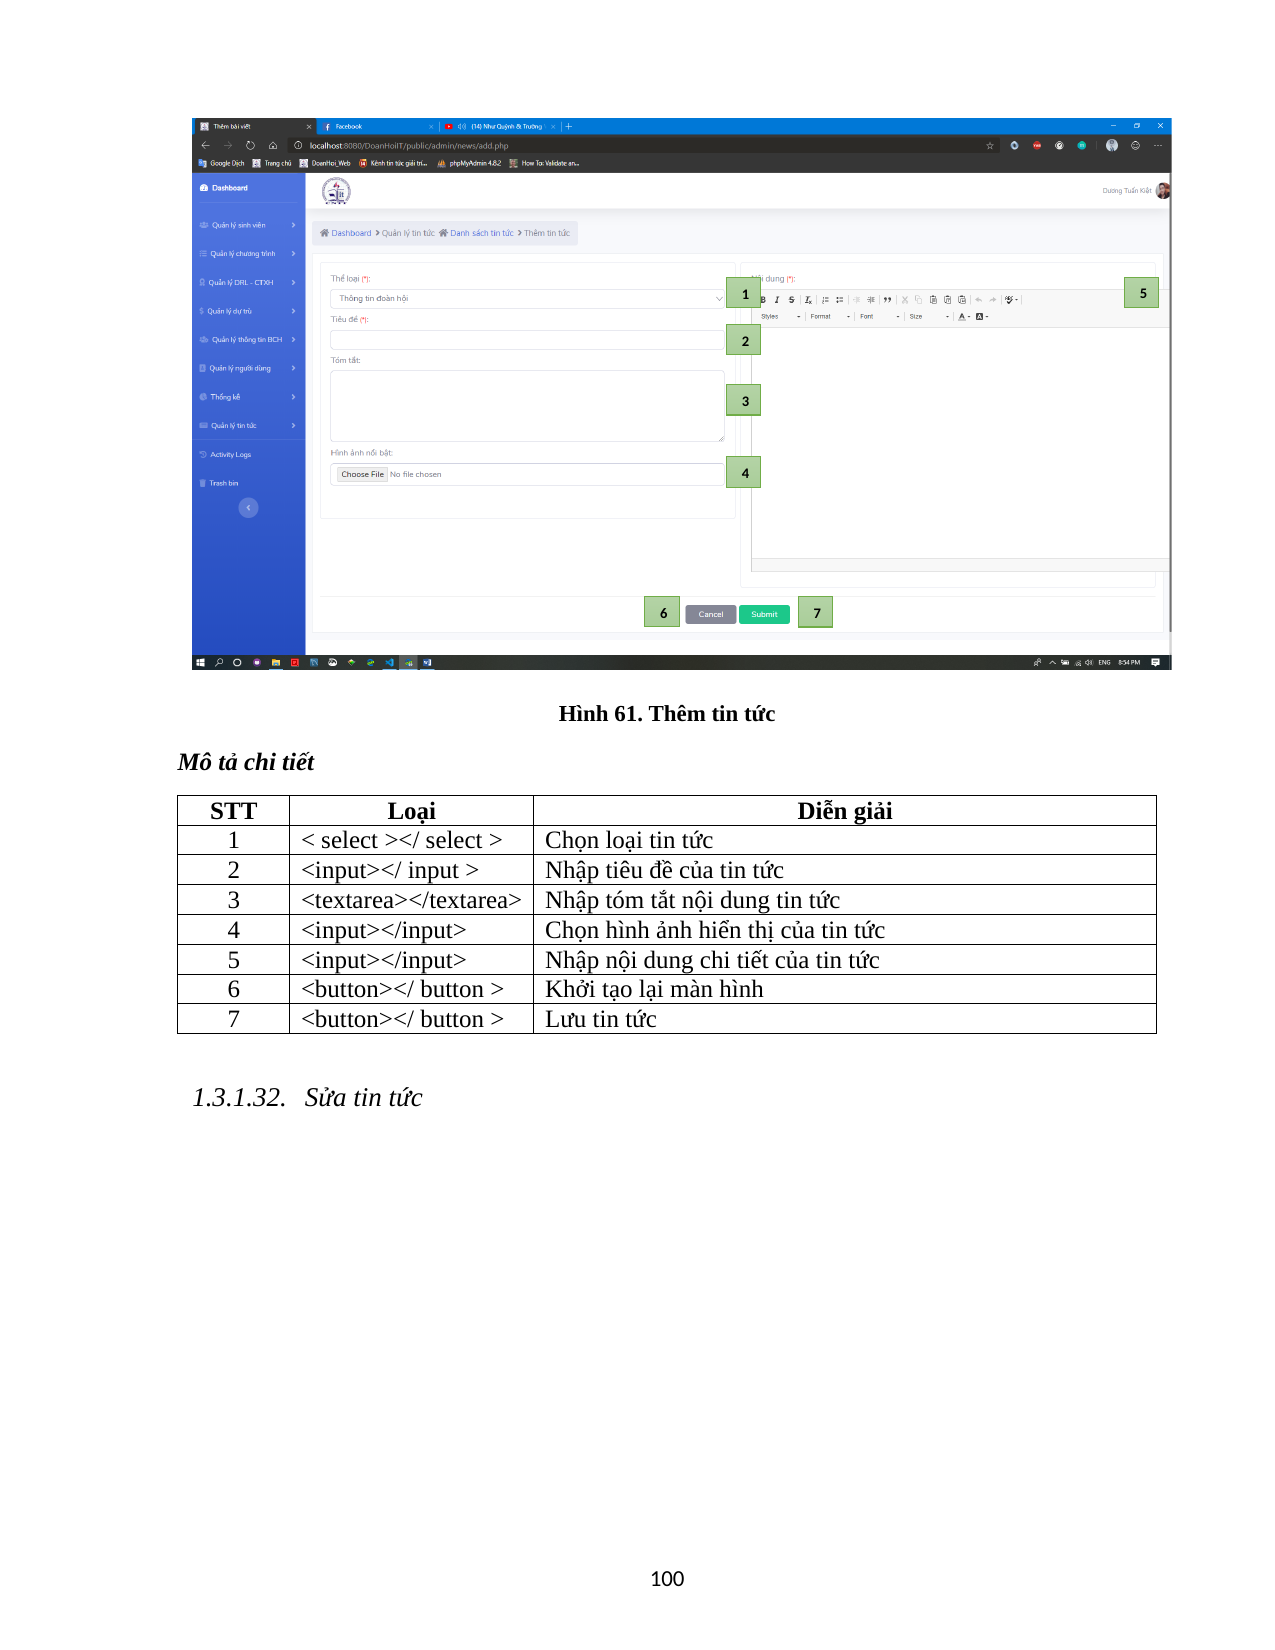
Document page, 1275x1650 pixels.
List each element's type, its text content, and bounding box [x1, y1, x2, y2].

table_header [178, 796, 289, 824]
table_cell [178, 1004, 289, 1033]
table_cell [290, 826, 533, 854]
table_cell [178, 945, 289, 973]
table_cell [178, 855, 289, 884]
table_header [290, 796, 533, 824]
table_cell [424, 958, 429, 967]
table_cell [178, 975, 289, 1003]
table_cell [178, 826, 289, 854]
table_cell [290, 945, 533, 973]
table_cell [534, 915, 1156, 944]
text Mô tả chi tiết [177, 747, 1157, 776]
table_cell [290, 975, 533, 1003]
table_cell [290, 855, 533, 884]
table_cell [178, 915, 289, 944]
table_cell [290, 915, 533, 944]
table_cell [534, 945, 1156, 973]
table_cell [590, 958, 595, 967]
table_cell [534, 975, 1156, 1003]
list Sửa tin tức [192, 1081, 1157, 1112]
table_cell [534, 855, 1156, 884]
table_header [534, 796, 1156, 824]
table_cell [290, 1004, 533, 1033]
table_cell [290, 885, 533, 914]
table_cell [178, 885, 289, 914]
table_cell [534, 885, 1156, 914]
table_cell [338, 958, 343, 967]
picture [192, 118, 1172, 670]
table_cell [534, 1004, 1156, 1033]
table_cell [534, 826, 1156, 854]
